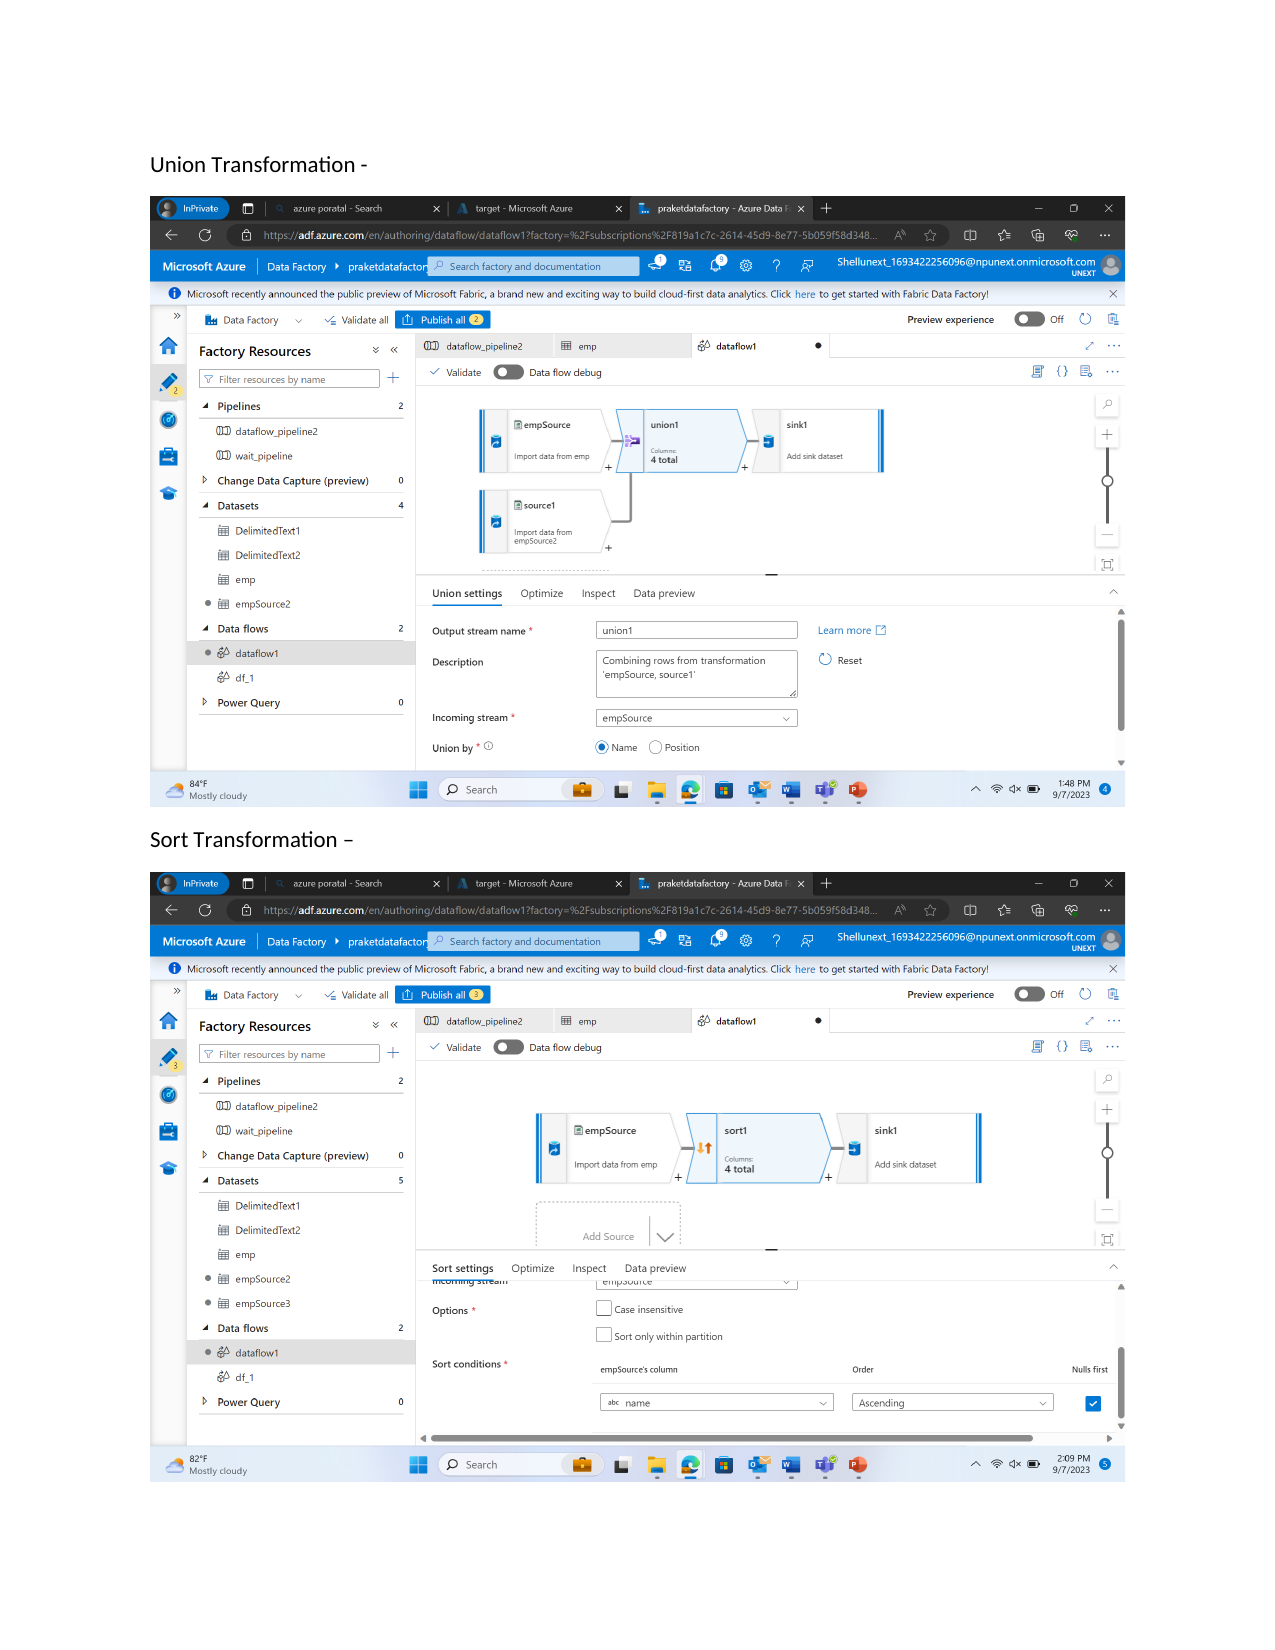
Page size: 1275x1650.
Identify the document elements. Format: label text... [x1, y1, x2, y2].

text Sort Transformation – [150, 825, 1125, 853]
picture [150, 872, 1125, 1482]
text Union Transformation - [150, 150, 1125, 178]
picture [150, 196, 1125, 807]
